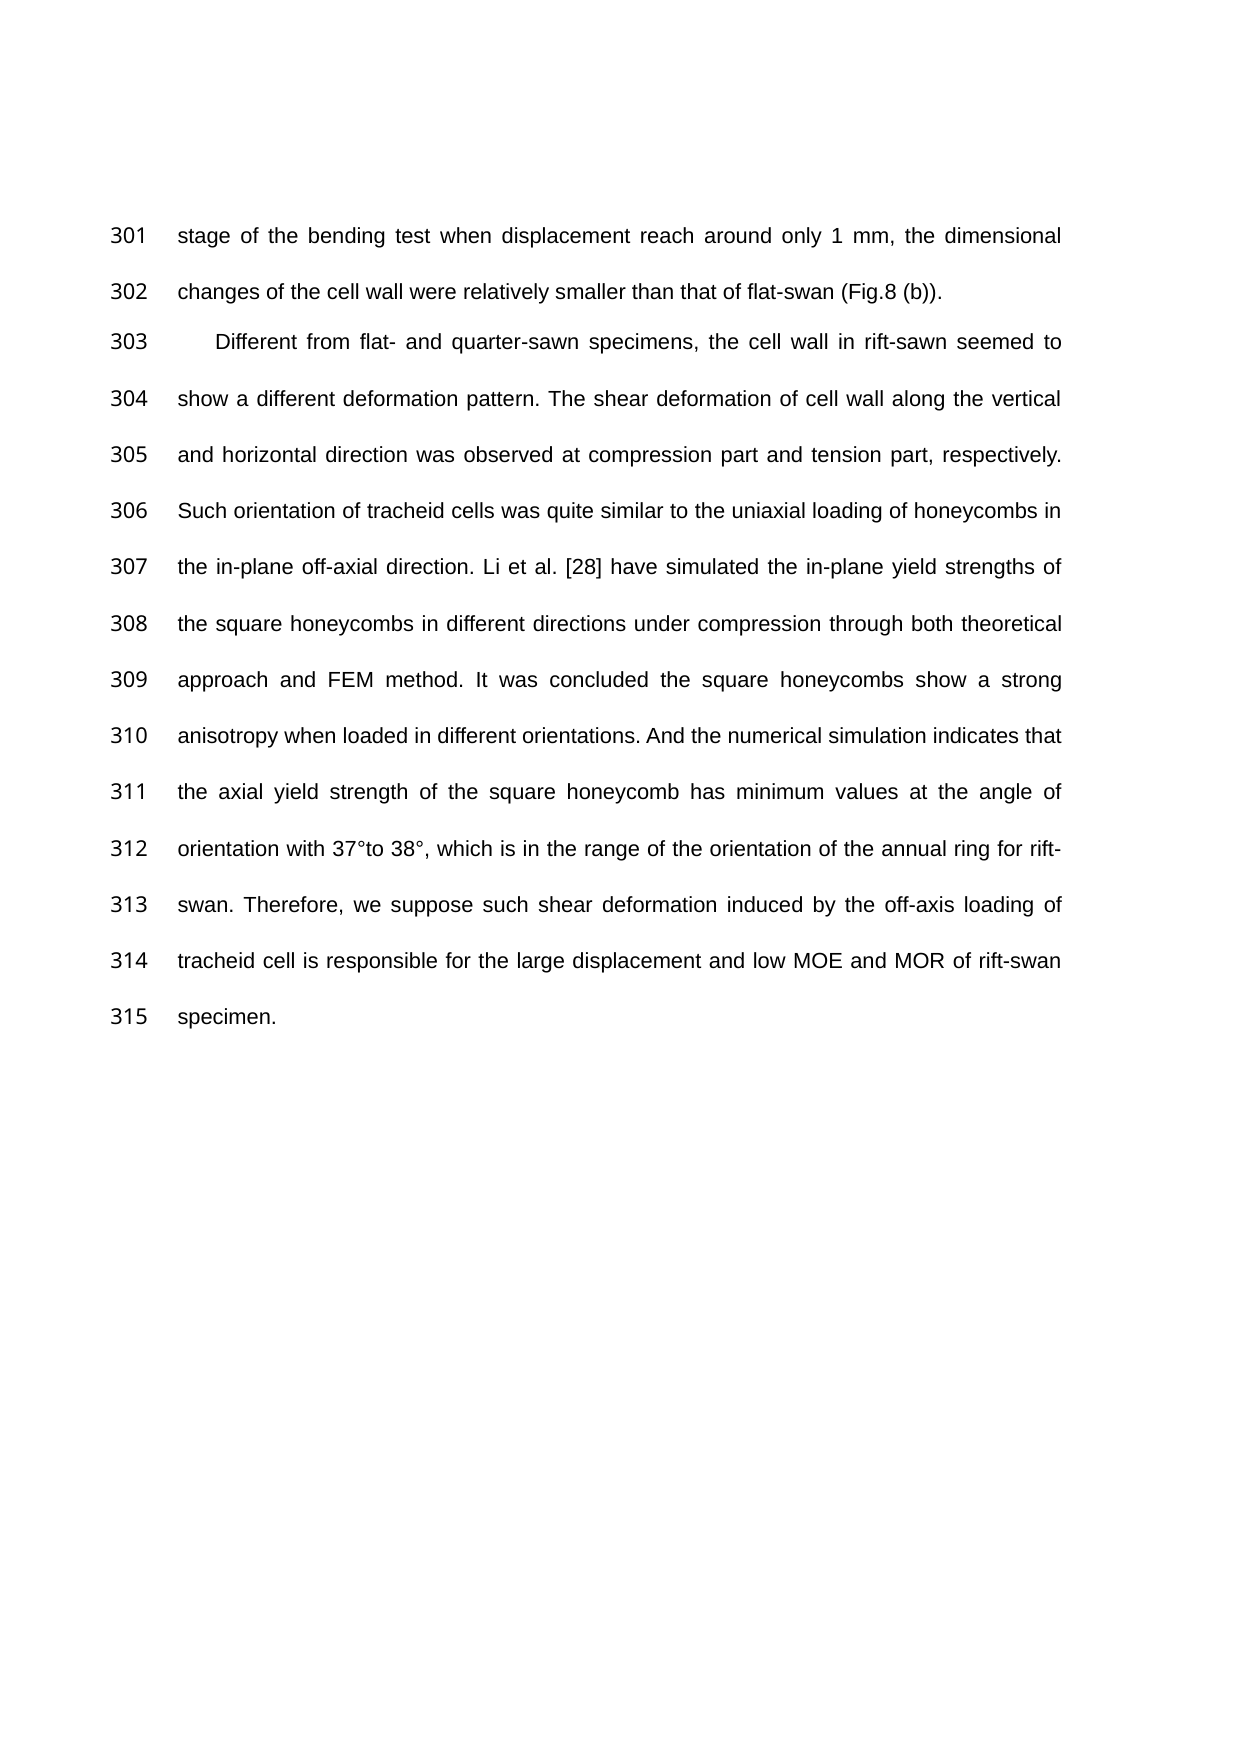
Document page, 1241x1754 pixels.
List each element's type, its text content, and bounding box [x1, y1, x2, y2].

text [177, 217, 1063, 311]
text Different from flat- and quarter-sawn specimens, the cell wall in rift-sawn seemed to show a different deformation pattern. The shear deformation of cell wall along the vertical and horizontal direction was observed at compression part and tension part, respectively. Such orientation of tracheid cells was quite similar to the uniaxial loading of honeycombs in the in-plane off-axial direction. Li et al. [28] have simulated the in-plane yield strengths of the square honeycombs in different directions under compression through both theoretical approach and FEM method. It was concluded the square honeycombs show a strong anisotropy when loaded in different orientations. And the numerical simulation indicates that the axial yield strength of the square honeycomb has minimum values at the angle of orientation with 37°to 38°, which is in the range of the orientation of the annual ring for rift-swan. Therefore, we suppose such shear deformation induced by the off-axis loading of tracheid cell is responsible for the large displacement and low MOE and MOR of rift-swan specimen. [177, 323, 1063, 1036]
